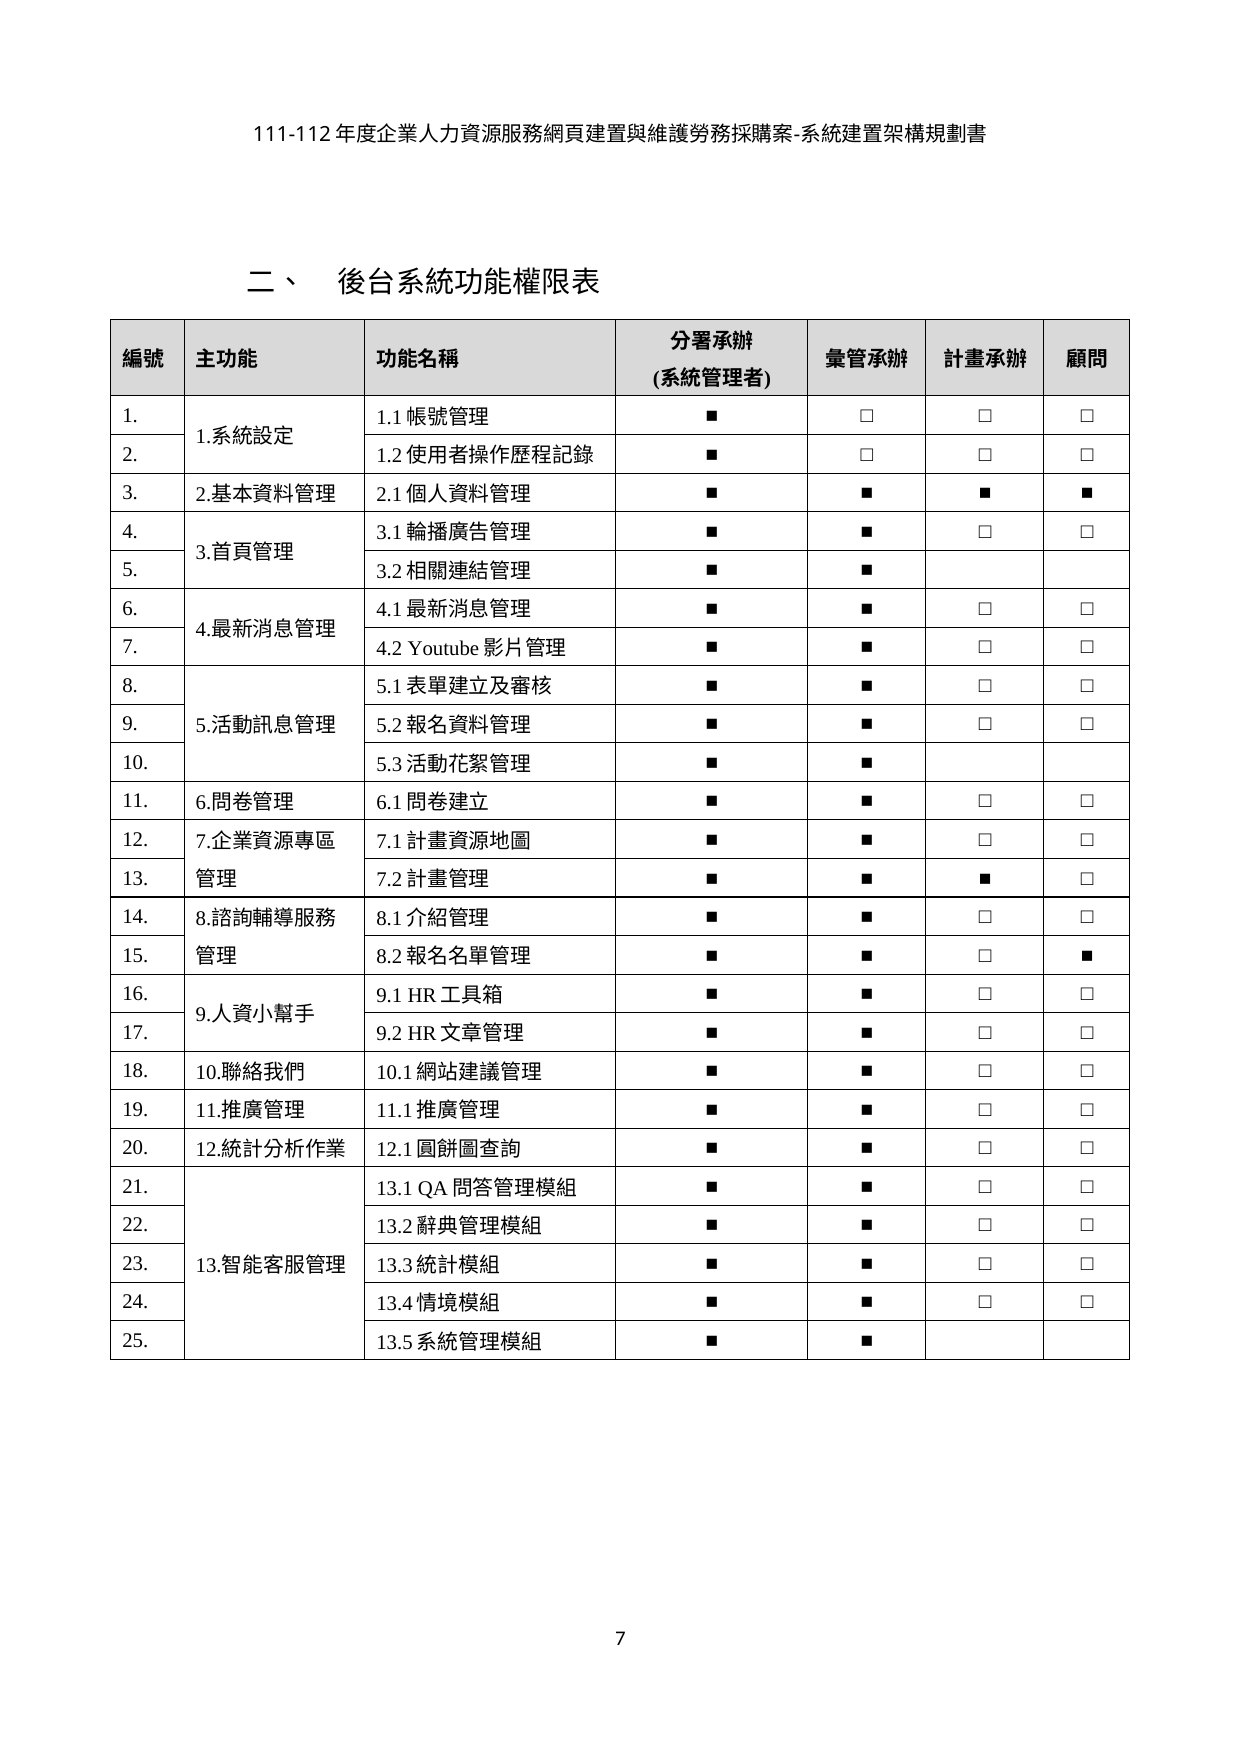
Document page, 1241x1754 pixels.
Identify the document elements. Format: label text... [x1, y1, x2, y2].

table_cell 2.1個人資料管理 [365, 474, 615, 511]
table_cell ■ [616, 396, 807, 434]
table_cell [111, 898, 184, 935]
table_cell □ [926, 975, 1043, 1012]
table_cell ■ [616, 1013, 807, 1051]
table_cell ■ [808, 1052, 925, 1089]
table_cell ■ [808, 936, 925, 973]
table_cell [111, 589, 184, 627]
table_cell ■ [1044, 474, 1129, 511]
table_cell [111, 435, 184, 472]
table_cell ■ [808, 705, 925, 742]
table_cell [111, 859, 184, 896]
table_cell 8.1介紹管理 [365, 898, 615, 935]
table_cell 7.1計畫資源地圖 [365, 820, 615, 858]
table_cell 13.3統計模組 [365, 1244, 615, 1282]
table_cell □ [926, 1052, 1043, 1089]
table_cell ■ [808, 474, 925, 511]
table_cell □ [1044, 705, 1129, 742]
table_cell 5.1表單建立及審核 [365, 666, 615, 704]
table_cell ■ [808, 1244, 925, 1282]
table_cell □ [1044, 589, 1129, 627]
table_cell [111, 1244, 184, 1282]
table_cell [111, 1283, 184, 1320]
table_cell [111, 666, 184, 704]
table_cell 7.2計畫管理 [365, 859, 615, 896]
table_cell 5.3活動花絮管理 [365, 743, 615, 781]
table_cell ■ [926, 859, 1043, 896]
table_cell ■ [808, 859, 925, 896]
table_cell □ [1044, 628, 1129, 665]
table_cell □ [1044, 782, 1129, 819]
table_cell □ [1044, 859, 1129, 896]
table_cell 9.1 HR工具箱 [365, 975, 615, 1012]
table_cell 5.活動訊息管理 [185, 666, 364, 781]
table_cell [926, 551, 1043, 588]
table_cell 3.首頁管理 [185, 512, 364, 588]
table_cell [926, 1321, 1043, 1359]
table_cell ■ [808, 1129, 925, 1166]
table_cell ■ [616, 512, 807, 549]
table_cell 4.2 Youtube影片管理 [365, 628, 615, 665]
table_cell ■ [808, 820, 925, 858]
table_cell □ [926, 1167, 1043, 1205]
table_cell ■ [616, 936, 807, 973]
table_cell ■ [616, 551, 807, 588]
table_cell ■ [926, 474, 1043, 511]
table_header 主功能 [185, 320, 364, 395]
table_cell □ [1044, 1244, 1129, 1282]
table_cell [926, 743, 1043, 781]
table_cell □ [1044, 820, 1129, 858]
table_cell ■ [808, 1206, 925, 1243]
table_cell ■ [808, 1167, 925, 1205]
text 後台系統功能權限表 [247, 258, 1053, 301]
table_cell ■ [616, 705, 807, 742]
table_cell □ [808, 396, 925, 434]
table_cell [111, 705, 184, 742]
table_cell □ [926, 936, 1043, 973]
table_cell [111, 1167, 184, 1205]
table_cell □ [926, 512, 1043, 549]
table_cell 13.1 QA問答管理模組 [365, 1167, 615, 1205]
table_cell ■ [616, 782, 807, 819]
table_cell ■ [808, 512, 925, 549]
table_cell [111, 474, 184, 511]
table_cell □ [1044, 1013, 1129, 1051]
table_cell [111, 936, 184, 973]
table_cell [111, 782, 184, 819]
table_cell 9.2 HR文章管理 [365, 1013, 615, 1051]
table_cell □ [926, 1283, 1043, 1320]
table_cell □ [926, 820, 1043, 858]
table_cell 4.最新消息管理 [185, 589, 364, 665]
table_cell 8.諮詢輔導服務管理 [185, 898, 364, 973]
table_cell □ [926, 1090, 1043, 1128]
table_cell 12.統計分析作業 [185, 1129, 364, 1166]
table_cell □ [1044, 396, 1129, 434]
table_header 編號 [111, 320, 184, 395]
table_cell □ [1044, 512, 1129, 549]
table_cell □ [1044, 1090, 1129, 1128]
table_cell [111, 975, 184, 1012]
table_cell ■ [808, 589, 925, 627]
table_cell [111, 1013, 184, 1051]
table_cell ■ [808, 628, 925, 665]
table_cell 9.人資小幫手 [185, 975, 364, 1051]
table_cell ■ [616, 898, 807, 935]
table_cell ■ [616, 1129, 807, 1166]
table_cell 5.2報名資料管理 [365, 705, 615, 742]
table_cell ■ [616, 1090, 807, 1128]
table_cell 4.1最新消息管理 [365, 589, 615, 627]
table_cell 1.系統設定 [185, 396, 364, 472]
table_cell 10.聯絡我們 [185, 1052, 364, 1089]
table_cell ■ [616, 1206, 807, 1243]
table_cell □ [926, 1129, 1043, 1166]
table_cell □ [1044, 1129, 1129, 1166]
table_cell ■ [616, 474, 807, 511]
table_cell □ [926, 589, 1043, 627]
table_cell □ [926, 898, 1043, 935]
table_cell □ [926, 1013, 1043, 1051]
table_cell □ [926, 705, 1043, 742]
table_cell ■ [616, 628, 807, 665]
table_cell 11.推廣管理 [185, 1090, 364, 1128]
table_cell 1.2使用者操作歷程記錄 [365, 435, 615, 472]
table_cell □ [1044, 898, 1129, 935]
table_cell □ [1044, 1167, 1129, 1205]
table_cell [111, 1090, 184, 1128]
table_cell ■ [808, 1321, 925, 1359]
table_cell □ [1044, 666, 1129, 704]
table_cell 13.2辭典管理模組 [365, 1206, 615, 1243]
table_cell 10.1網站建議管理 [365, 1052, 615, 1089]
table_cell [111, 396, 184, 434]
table_cell 13.4情境模組 [365, 1283, 615, 1320]
table_cell □ [1044, 1052, 1129, 1089]
table_header 計畫承辦 [926, 320, 1043, 395]
table_cell ■ [616, 820, 807, 858]
table_cell ■ [616, 1052, 807, 1089]
table_cell ■ [616, 1244, 807, 1282]
table_header 分署承辦 (系統管理者) [616, 320, 807, 395]
table_cell [111, 628, 184, 665]
table_cell □ [1044, 1206, 1129, 1243]
table_cell □ [926, 628, 1043, 665]
table_cell ■ [616, 859, 807, 896]
table_header 功能名稱 [365, 320, 615, 395]
table_cell 13.智能客服管理 [185, 1167, 364, 1359]
table_cell [1044, 551, 1129, 588]
table_cell 12.1圓餅圖查詢 [365, 1129, 615, 1166]
table_cell ■ [616, 589, 807, 627]
table_cell ■ [616, 1283, 807, 1320]
table_cell ■ [1044, 936, 1129, 973]
table_cell 3.2相關連結管理 [365, 551, 615, 588]
table_cell □ [926, 782, 1043, 819]
table_cell ■ [808, 782, 925, 819]
table_cell ■ [808, 1013, 925, 1051]
table_cell 11.1推廣管理 [365, 1090, 615, 1128]
table_cell [111, 512, 184, 549]
table_cell 6.1問卷建立 [365, 782, 615, 819]
table_cell ■ [616, 666, 807, 704]
table_cell 8.2報名名單管理 [365, 936, 615, 973]
table_cell □ [926, 1244, 1043, 1282]
table_cell [1044, 743, 1129, 781]
table_cell ■ [616, 435, 807, 472]
table_cell [1044, 1321, 1129, 1359]
table_cell [111, 820, 184, 858]
table_header 彙管承辦 [808, 320, 925, 395]
table_cell ■ [808, 1283, 925, 1320]
table_cell ■ [616, 743, 807, 781]
table_header 顧問 [1044, 320, 1129, 395]
table_cell [111, 1129, 184, 1166]
table_cell 13.5系統管理模組 [365, 1321, 615, 1359]
table_cell ■ [808, 898, 925, 935]
table_cell 1.1帳號管理 [365, 396, 615, 434]
table_cell 7.企業資源專區管理 [185, 820, 364, 896]
table_cell □ [926, 1206, 1043, 1243]
table_cell □ [926, 666, 1043, 704]
table_cell ■ [808, 743, 925, 781]
table_cell [111, 1206, 184, 1243]
table_cell ■ [808, 975, 925, 1012]
table_cell □ [1044, 1283, 1129, 1320]
table_cell ■ [808, 666, 925, 704]
table_cell ■ [808, 1090, 925, 1128]
table_cell ■ [616, 1321, 807, 1359]
table_cell 6.問卷管理 [185, 782, 364, 819]
table_cell [111, 743, 184, 781]
table_cell ■ [616, 975, 807, 1012]
table_cell □ [808, 435, 925, 472]
table_cell □ [926, 396, 1043, 434]
table_cell ■ [808, 551, 925, 588]
table_cell □ [926, 435, 1043, 472]
table_cell [111, 551, 184, 588]
table_cell □ [1044, 975, 1129, 1012]
table_cell [111, 1052, 184, 1089]
table_cell 2.基本資料管理 [185, 474, 364, 511]
table_cell ■ [616, 1167, 807, 1205]
table_cell [111, 1321, 184, 1359]
table_cell 3.1輪播廣告管理 [365, 512, 615, 549]
table_cell □ [1044, 435, 1129, 472]
